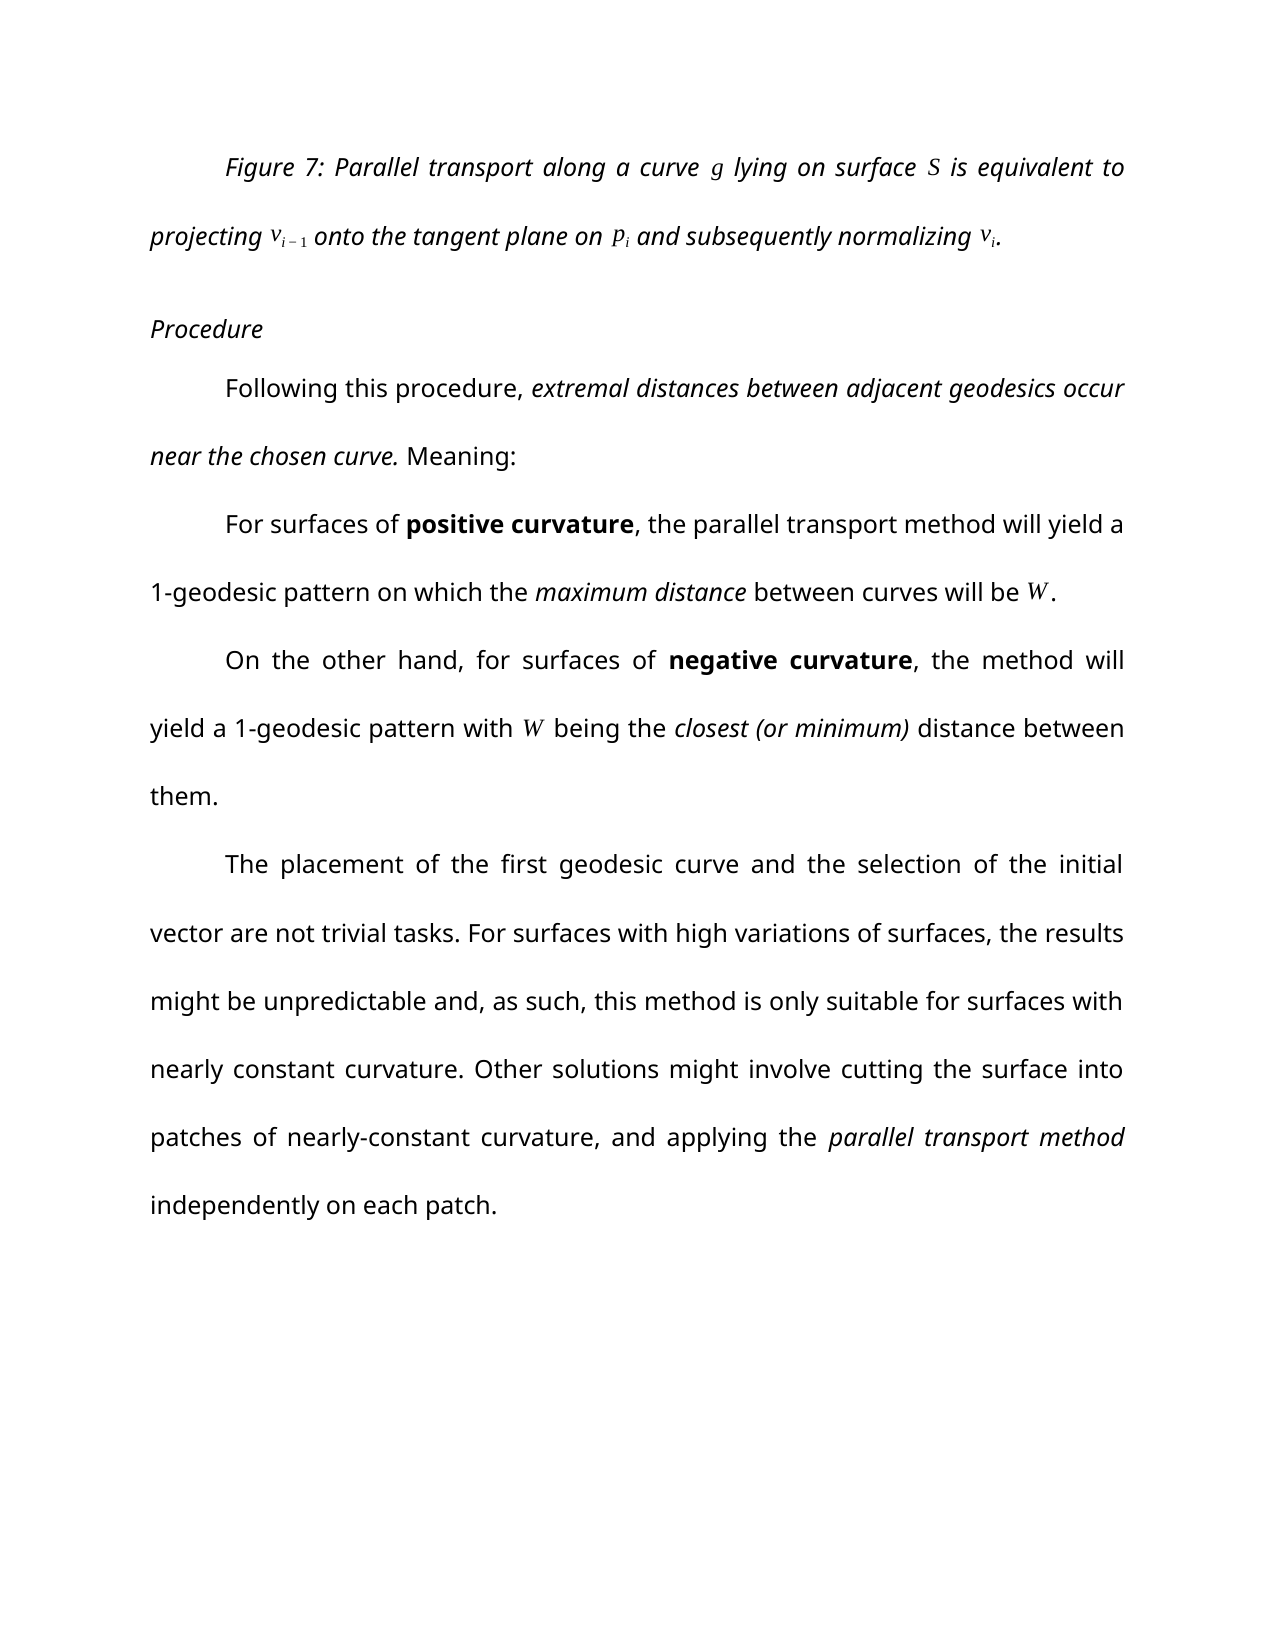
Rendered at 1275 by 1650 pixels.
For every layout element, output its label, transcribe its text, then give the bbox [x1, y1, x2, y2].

subtitle Procedure [150, 311, 1125, 345]
text Figure 7: Parallel transport along a curve lying on surface is equivalent to projecting onto the tangent plane on and subsequently normalizing . [150, 150, 1125, 252]
